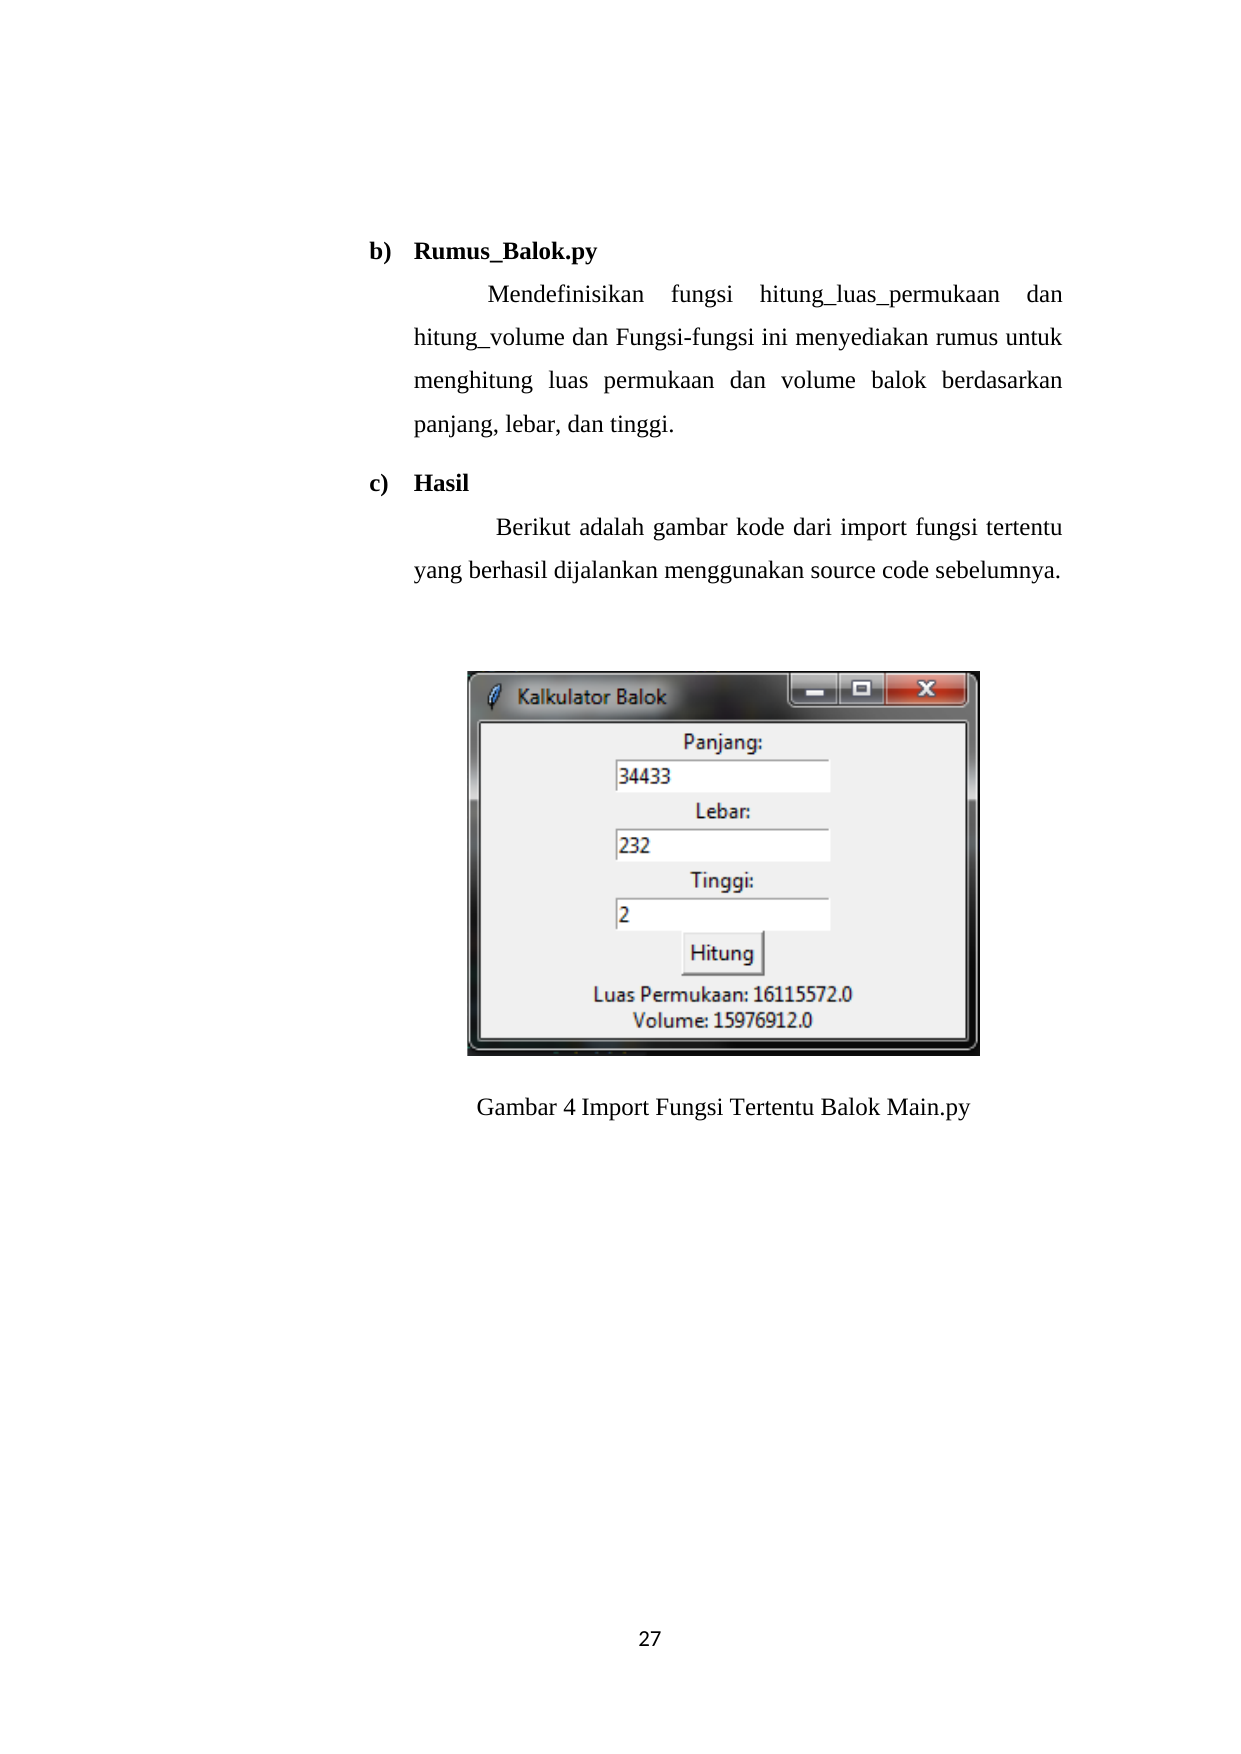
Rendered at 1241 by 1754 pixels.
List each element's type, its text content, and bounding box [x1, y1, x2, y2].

subtitle Rumus_Balok.py [369, 236, 1063, 265]
text Gambar 4 Import Fungsi Tertentu Balok Main.py [384, 1092, 1063, 1121]
picture [467, 671, 980, 1056]
text Mendefinisikan fungsi hitung_luas_permukaan dan hitung_volume dan Fungsi-fungsi ini menyediakan rumus untuk menghitung luas permukaan dan volume balok berdasarkan panjang, lebar, dan tinggi. [413, 279, 1063, 437]
text Berikut adalah gambar kode dari import fungsi tertentu yang berhasil dijalankan menggunakan source code sebelumnya. [413, 512, 1063, 583]
subtitle Hasil [369, 468, 1063, 497]
